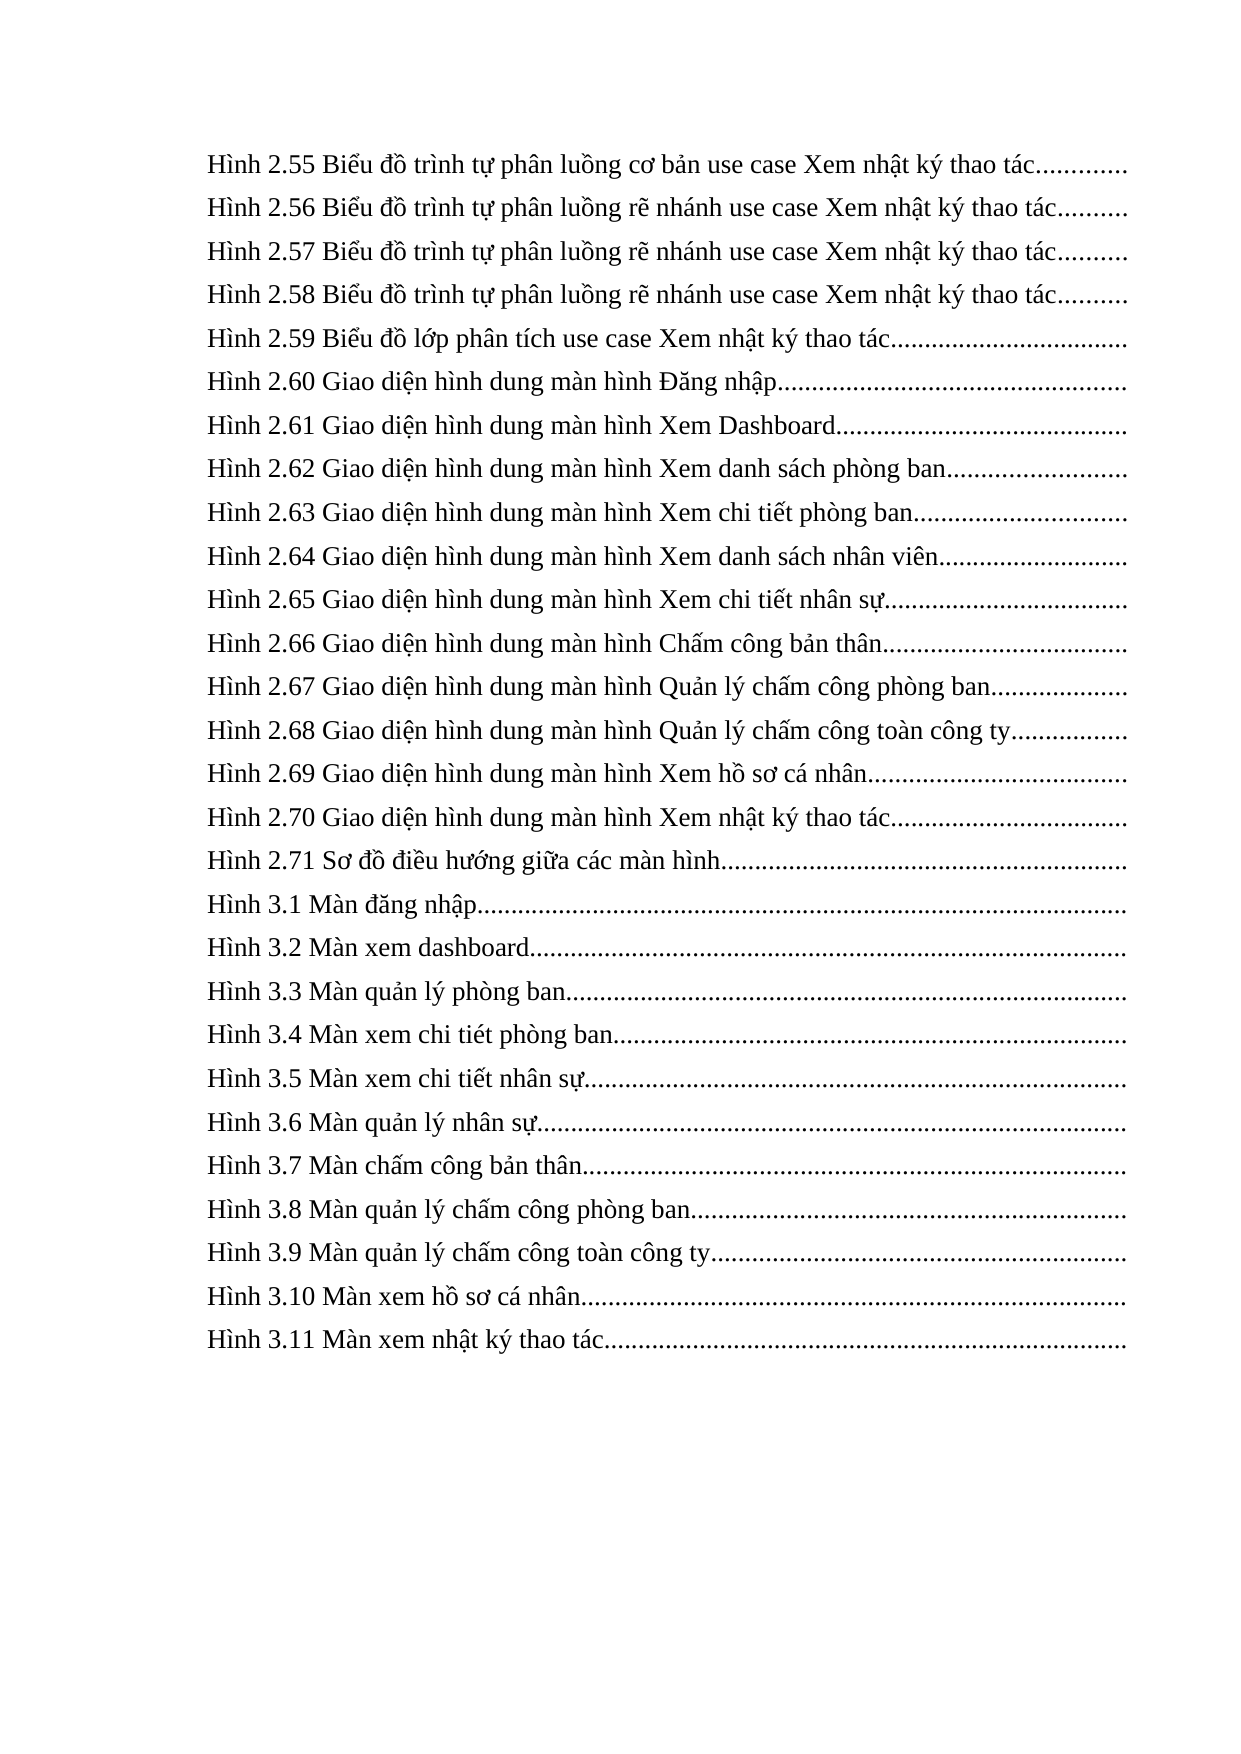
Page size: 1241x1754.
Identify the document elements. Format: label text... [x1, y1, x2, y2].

text Hình 3.6 Màn quản lý nhân sự 60 [207, 1106, 1122, 1137]
text Hình 2.70 Giao diện hình dung màn hình Xem nhật ký thao tác 56 [207, 801, 1122, 832]
text Hình 2.57 Biểu đồ trình tự phân luồng rẽ nhánh use case Xem nhật ký thao tác 50 [207, 235, 1122, 266]
text Hình 3.10 Màn xem hồ sơ cá nhân 62 [207, 1280, 1122, 1311]
text Hình 3.9 Màn quản lý chấm công toàn công ty 62 [207, 1236, 1122, 1267]
text Hình 3.11 Màn xem nhật ký thao tác 62 [207, 1323, 1122, 1354]
text Hình 3.2 Màn xem dashboard 58 [207, 931, 1122, 963]
text Hình 2.56 Biểu đồ trình tự phân luồng rẽ nhánh use case Xem nhật ký thao tác 49 [207, 191, 1122, 222]
text Hình 2.64 Giao diện hình dung màn hình Xem danh sách nhân viên 53 [207, 539, 1122, 571]
text Hình 2.68 Giao diện hình dung màn hình Quản lý chấm công toàn công ty 55 [207, 714, 1122, 745]
text Hình 3.3 Màn quản lý phòng ban 59 [207, 975, 1122, 1006]
text Hình 2.71 Sơ đồ điều hướng giữa các màn hình 56 [207, 844, 1122, 876]
text Hình 3.8 Màn quản lý chấm công phòng ban 61 [207, 1193, 1122, 1224]
text Hình 2.67 Giao diện hình dung màn hình Quản lý chấm công phòng ban 54 [207, 670, 1122, 701]
text Hình 2.62 Giao diện hình dung màn hình Xem danh sách phòng ban 52 [207, 452, 1122, 484]
text Hình 3.4 Màn xem chi tiét phòng ban 59 [207, 1018, 1122, 1050]
text Hình 2.69 Giao diện hình dung màn hình Xem hồ sơ cá nhân 55 [207, 757, 1122, 788]
text Hình 3.7 Màn chấm công bản thân 61 [207, 1149, 1122, 1180]
text Hình 2.55 Biểu đồ trình tự phân luồng cơ bản use case Xem nhật ký thao tác 49 [207, 148, 1122, 179]
text Hình 2.59 Biểu đồ lớp phân tích use case Xem nhật ký thao tác 50 [207, 322, 1122, 353]
text Hình 2.66 Giao diện hình dung màn hình Chấm công bản thân 54 [207, 627, 1122, 658]
text Hình 2.65 Giao diện hình dung màn hình Xem chi tiết nhân sự 53 [207, 583, 1122, 614]
text Hình 2.63 Giao diện hình dung màn hình Xem chi tiết phòng ban 52 [207, 496, 1122, 527]
text Hình 2.60 Giao diện hình dung màn hình Đăng nhập 51 [207, 365, 1122, 397]
text Hình 2.61 Giao diện hình dung màn hình Xem Dashboard 51 [207, 409, 1122, 440]
text Hình 3.5 Màn xem chi tiết nhân sự 60 [207, 1062, 1122, 1093]
text Hình 2.58 Biểu đồ trình tự phân luồng rẽ nhánh use case Xem nhật ký thao tác 50 [207, 278, 1122, 309]
text Hình 3.1 Màn đăng nhập 58 [207, 888, 1122, 919]
